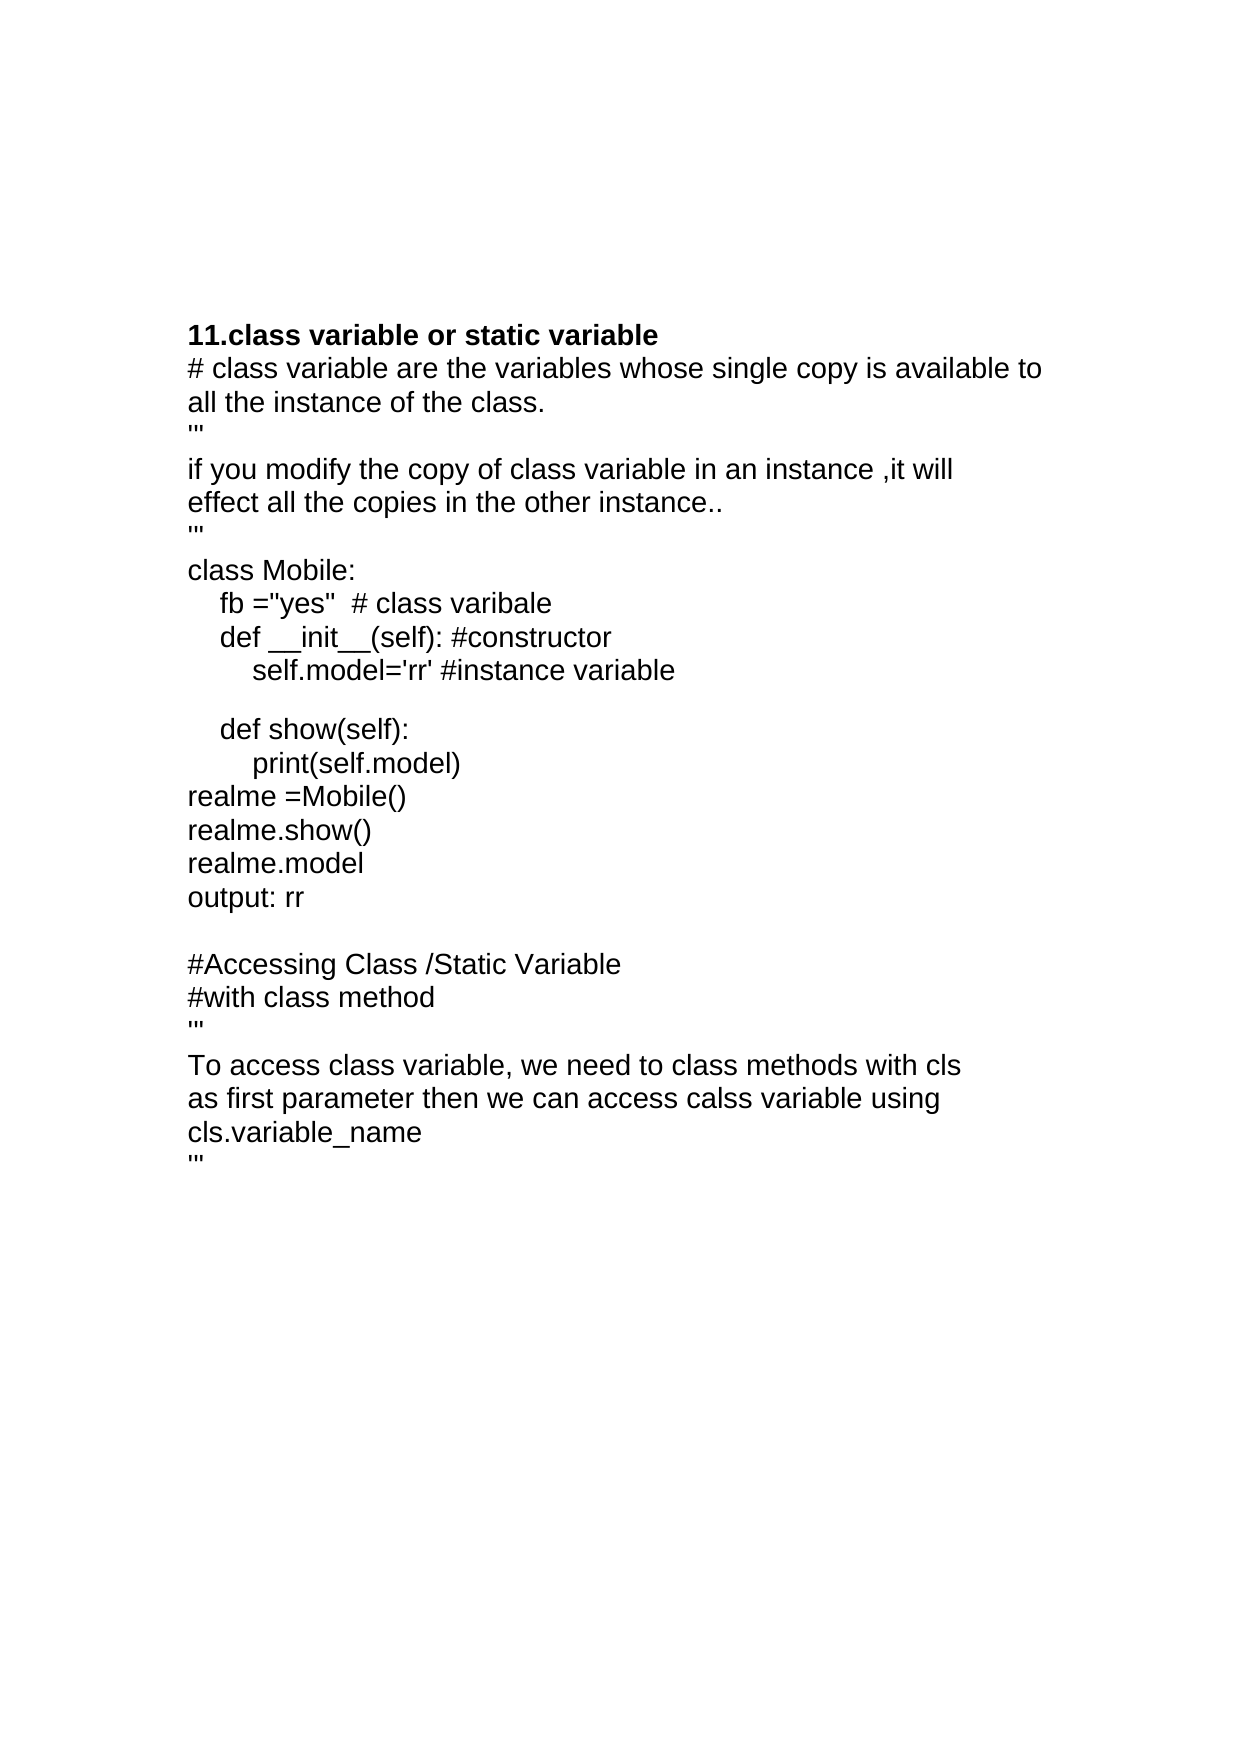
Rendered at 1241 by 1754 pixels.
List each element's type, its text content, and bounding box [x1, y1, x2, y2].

text self.model='rr' #instance variable [187, 653, 1053, 687]
text realme.model [187, 846, 1053, 880]
text #with class method [187, 980, 1053, 1014]
text effect all the copies in the other instance.. [187, 485, 1053, 519]
text ''' [187, 1148, 1053, 1182]
text def __init__(self): #constructor [187, 619, 1053, 653]
text print(self.model) [187, 746, 1053, 779]
text ''' [187, 1014, 1053, 1047]
text realme =Mobile() [187, 779, 1053, 813]
text cls.variable_name [187, 1114, 1053, 1148]
text ''' [187, 519, 1053, 552]
text 11.class variable or static variable [187, 318, 1053, 351]
text as first parameter then we can access calss variable using [187, 1081, 1053, 1114]
text To access class variable, we need to class methods with cls [187, 1047, 1053, 1081]
text class Mobile: [187, 552, 1053, 586]
text output: rr [187, 880, 1053, 913]
text if you modify the copy of class variable in an instance ,it will [187, 452, 1053, 485]
text # class variable are the variables whose single copy is available to all the instance of the class. [187, 351, 1053, 418]
text fb ="yes" # class varibale [187, 586, 1053, 619]
text def show(self): [187, 712, 1053, 746]
text ''' [187, 418, 1053, 452]
text #Accessing Class /Static Variable [187, 947, 1053, 980]
text realme.show() [187, 813, 1053, 846]
